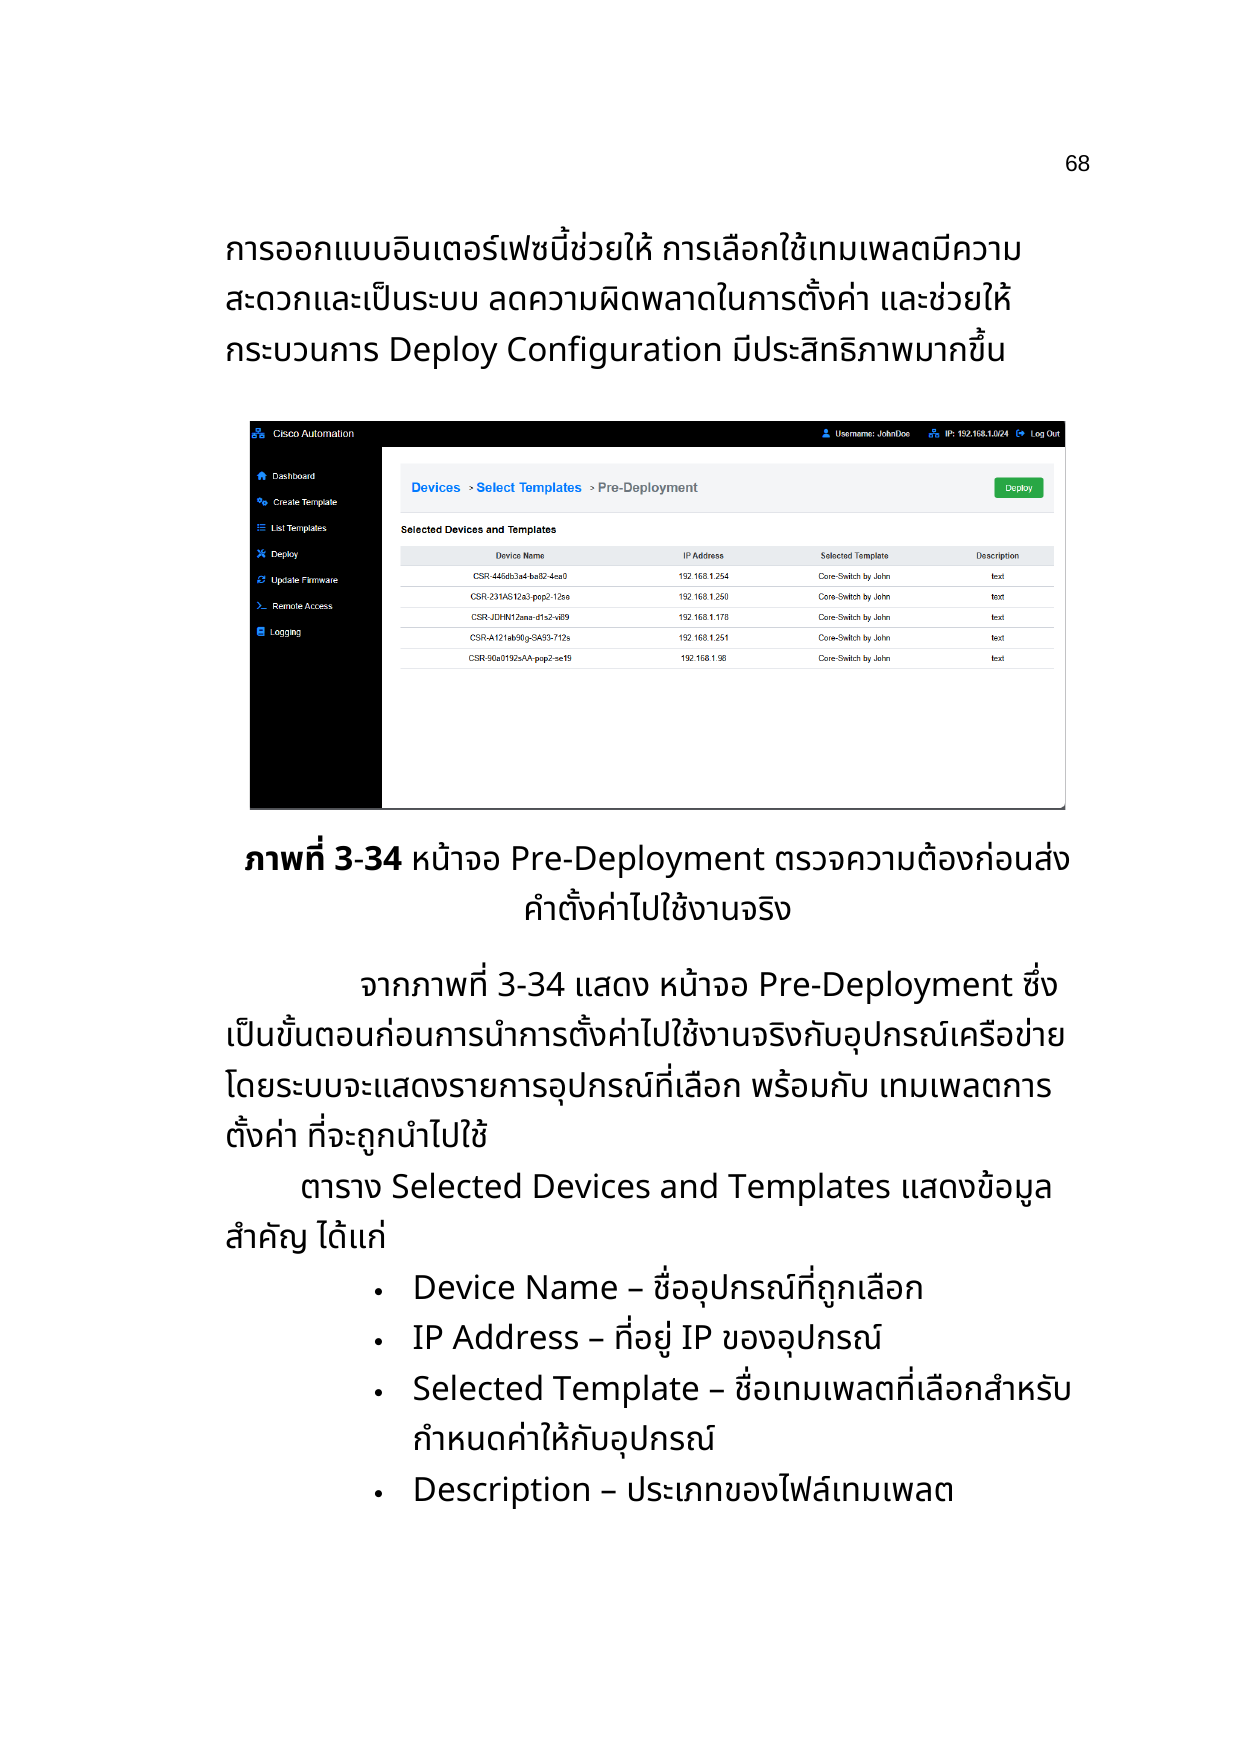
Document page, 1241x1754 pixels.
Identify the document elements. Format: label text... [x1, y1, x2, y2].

list Description – ประเภทของไฟล์เทมเพลต [375, 1466, 1090, 1516]
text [225, 225, 1090, 376]
list Selected Template – ชื่อเทมเพลตที่เลือกสำหรับกำหนดค่าให้กับอุปกรณ์ [375, 1365, 1090, 1466]
list Device Name – ชื่ออุปกรณ์ที่ถูกเลือก [375, 1263, 1090, 1314]
text ภาพที่ 3-34 หน้าจอ Pre-Deployment ตรวจความต้องก่อนส่งคำตั้งค่าไปใช้งานจริง [225, 834, 1090, 936]
text จากภาพที่ 3-34 แสดง หน้าจอ Pre-Deployment ซึ่งเป็นขั้นตอนก่อนการนำการตั้งค่าไปใช้งานจริงกับอุปกรณ์เครือข่าย โดยระบบจะแสดงรายการอุปกรณ์ที่เลือก พร้อมกับ เทมเพลตการตั้งค่า ที่จะถูกนำไปใช้ [225, 961, 1090, 1162]
text ตาราง Selected Devices and Templates แสดงข้อมูลสำคัญ ได้แก่ [225, 1162, 1090, 1263]
list IP Address – ที่อยู่ IP ของอุปกรณ์ [375, 1314, 1090, 1365]
picture [249, 421, 1066, 810]
